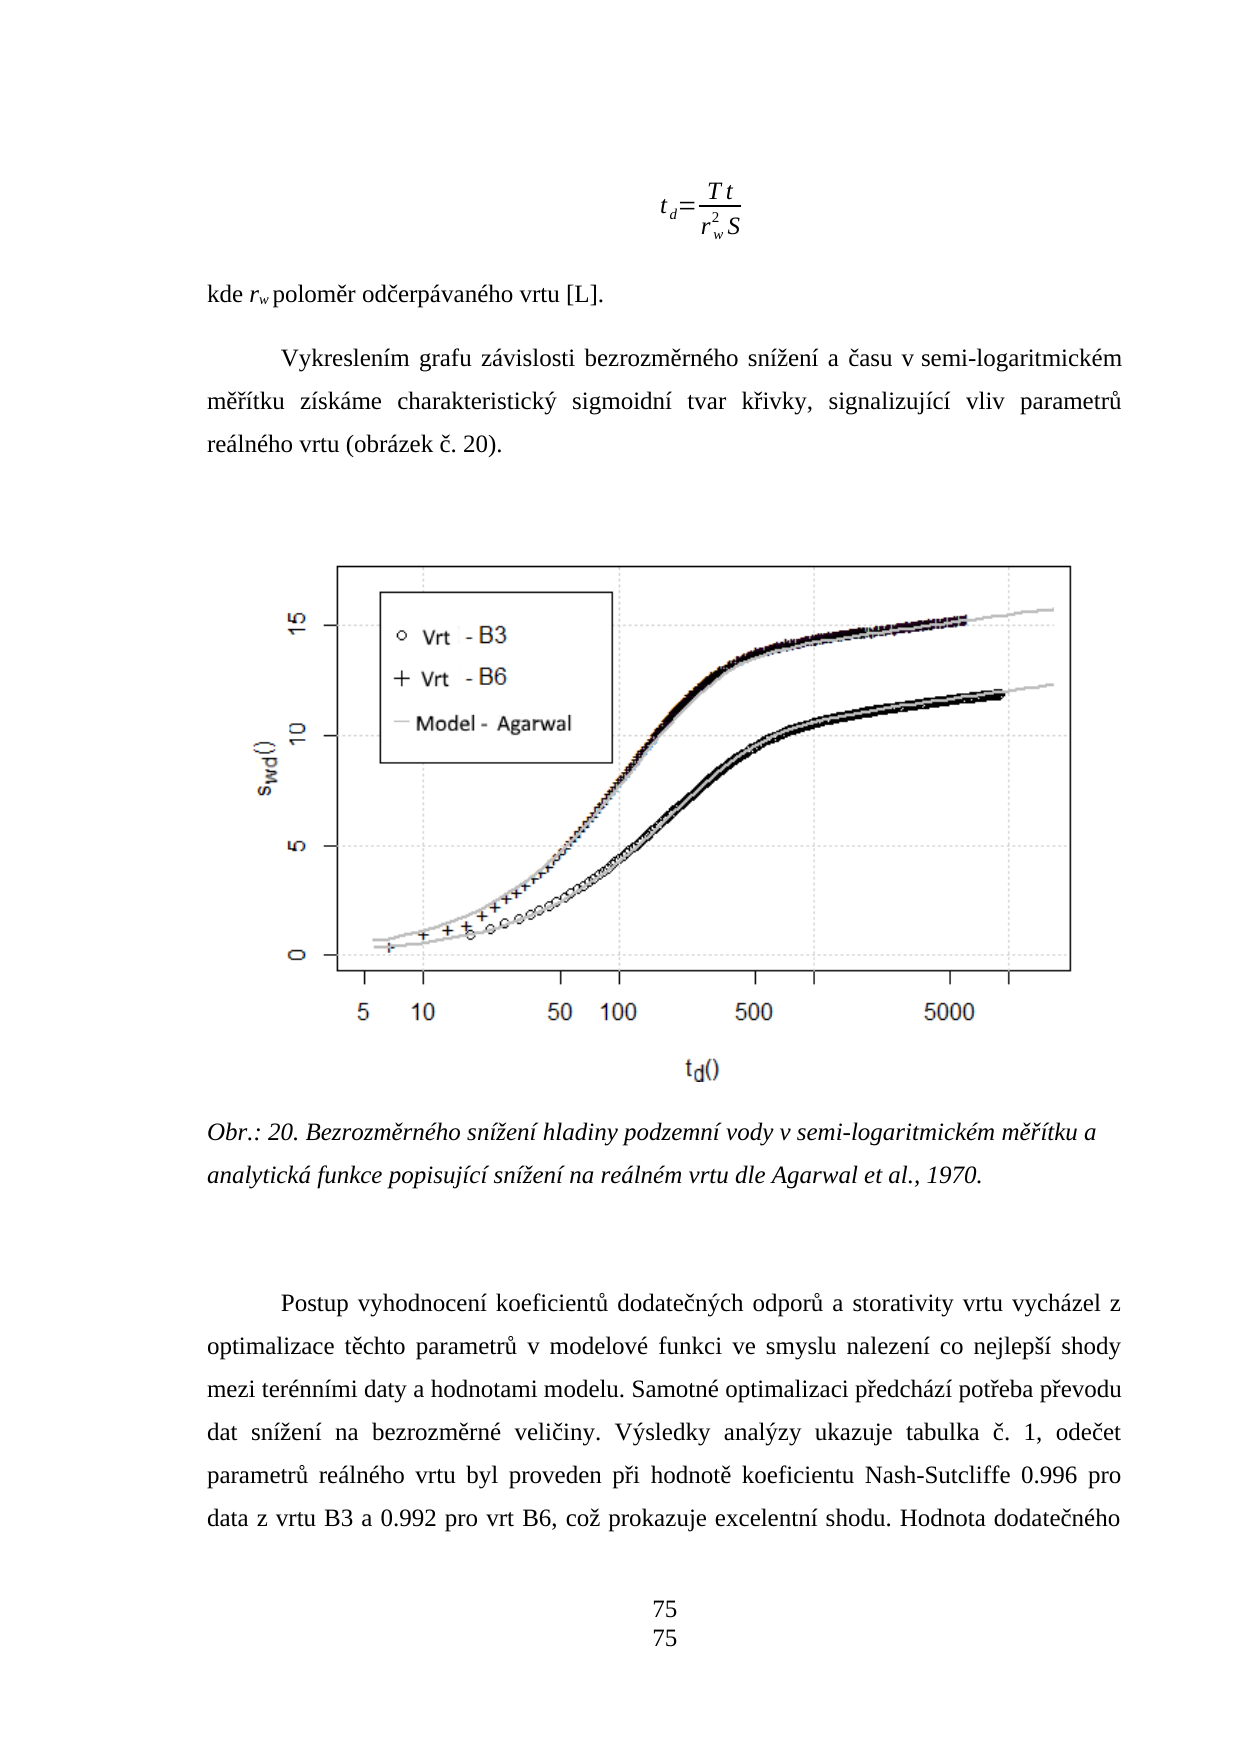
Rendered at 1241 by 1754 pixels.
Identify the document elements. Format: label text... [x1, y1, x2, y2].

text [207, 1288, 1122, 1532]
text kde rw poloměr odčerpávaného vrtu [L]. [207, 279, 1122, 307]
text Vykreslením grafu závislosti bezrozměrného snížení a času v semi-logaritmickém měřítku získáme charakteristický sigmoidní tvar křivky, signalizující vliv parametrů reálného vrtu (obrázek č. 20). [207, 343, 1122, 458]
picture [252, 556, 1077, 1082]
